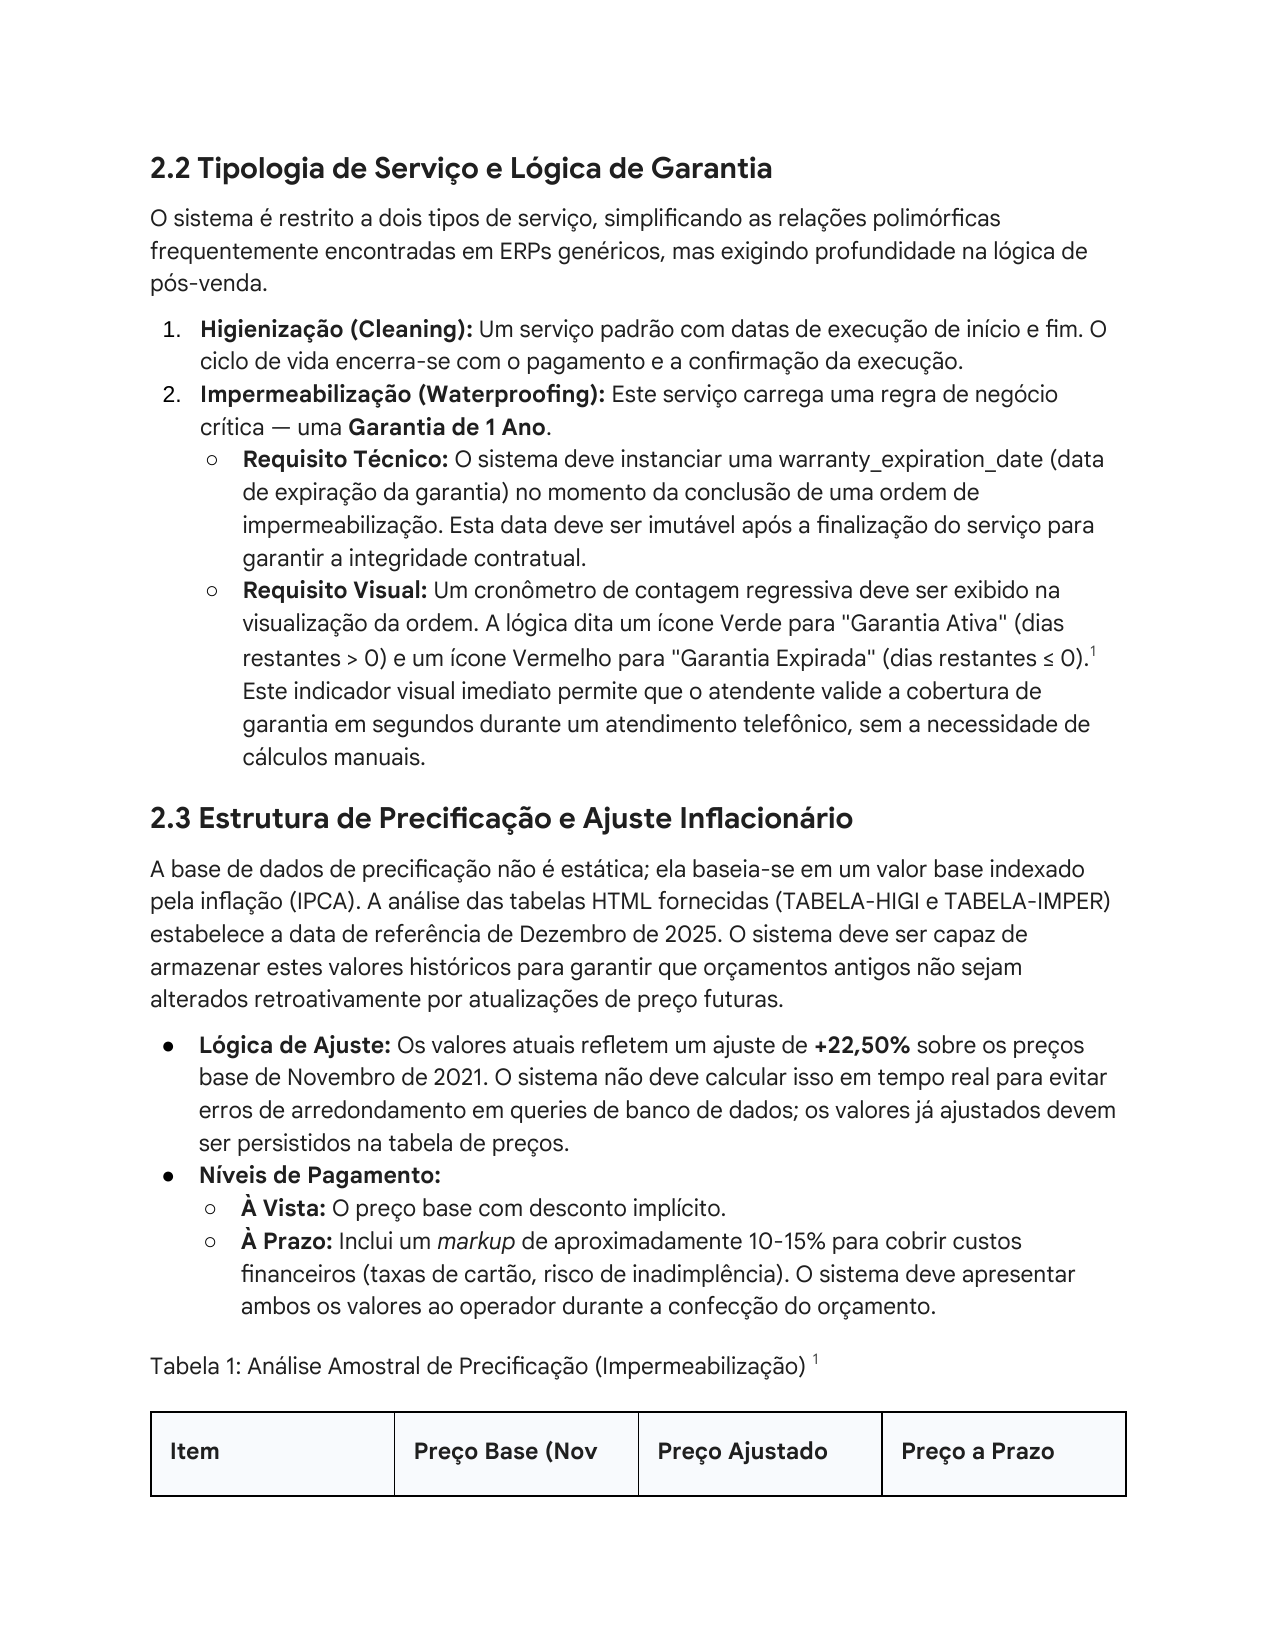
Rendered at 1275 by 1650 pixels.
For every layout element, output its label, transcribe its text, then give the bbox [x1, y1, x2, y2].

text O sistema é restrito a dois tipos de serviço, simplificando as relações polimórficas frequentemente encontradas em ERPs genéricos, mas exigindo profundidade na lógica de pós-venda. [150, 204, 1125, 298]
list À Vista: O preço base com desconto implícito. [203, 1194, 1125, 1223]
list Impermeabilização (Waterproofing): Este serviço carrega uma regra de negócio crítica — uma Garantia de 1 Ano. [162, 380, 1125, 442]
text Tabela 1: Análise Amostral de Precificação (Impermeabilização) 1 [150, 1350, 1125, 1382]
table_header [639, 1413, 881, 1495]
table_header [883, 1413, 1125, 1495]
text A base de dados de precificação não é estática; ela baseia-se em um valor base indexado pela inflação (IPCA). A análise das tabelas HTML fornecidas (TABELA-HIGI e TABELA-IMPER) estabelece a data de referência de Dezembro de 2025. O sistema deve ser capaz de armazenar estes valores históricos para garantir que orçamentos antigos não sejam alterados retroativamente por atualizações de preço futuras. [150, 855, 1125, 1014]
list Lógica de Ajuste: Os valores atuais refletem um ajuste de +22,50% sobre os preços base de Novembro de 2021. O sistema não deve calcular isso em tempo real para evitar erros de arredondamento em queries de banco de dados; os valores já ajustados devem ser persistidos na tabela de preços. [161, 1031, 1125, 1158]
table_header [395, 1413, 638, 1495]
list Níveis de Pagamento: [161, 1162, 1125, 1191]
list À Prazo: Inclui um markup de aproximadamente 10-15% para cobrir custos financeiros (taxas de cartão, risco de inadimplência). O sistema deve apresentar ambos os valores ao operador durante a confecção do orçamento. [203, 1227, 1125, 1321]
list Requisito Visual: Um cronômetro de contagem regressiva deve ser exibido na visualização da ordem. A lógica dita um ícone Verde para "Garantia Ativa" (dias restantes > 0) e um ícone Vermelho para "Garantia Expirada" (dias restantes ≤ 0).1 Este indicador visual imediato permite que o atendente valide a cobertura de garantia em segundos durante um atendimento telefônico, sem a necessidade de cálculos manuais. [205, 576, 1125, 772]
list Requisito Técnico: O sistema deve instanciar uma warranty_expiration_date (data de expiração da garantia) no momento da conclusão de uma ordem de impermeabilização. Esta data deve ser imutável após a finalização do serviço para garantir a integridade contratual. [205, 446, 1125, 572]
subtitle 2.3 Estrutura de Precificação e Ajuste Inflacionário [150, 801, 1125, 837]
list Higienização (Cleaning): Um serviço padrão com datas de execução de início e fim. O ciclo de vida encerra-se com o pagamento e a confirmação da execução. [162, 315, 1125, 376]
subtitle 2.2 Tipologia de Serviço e Lógica de Garantia [150, 150, 1125, 187]
table_header Item [152, 1413, 394, 1495]
